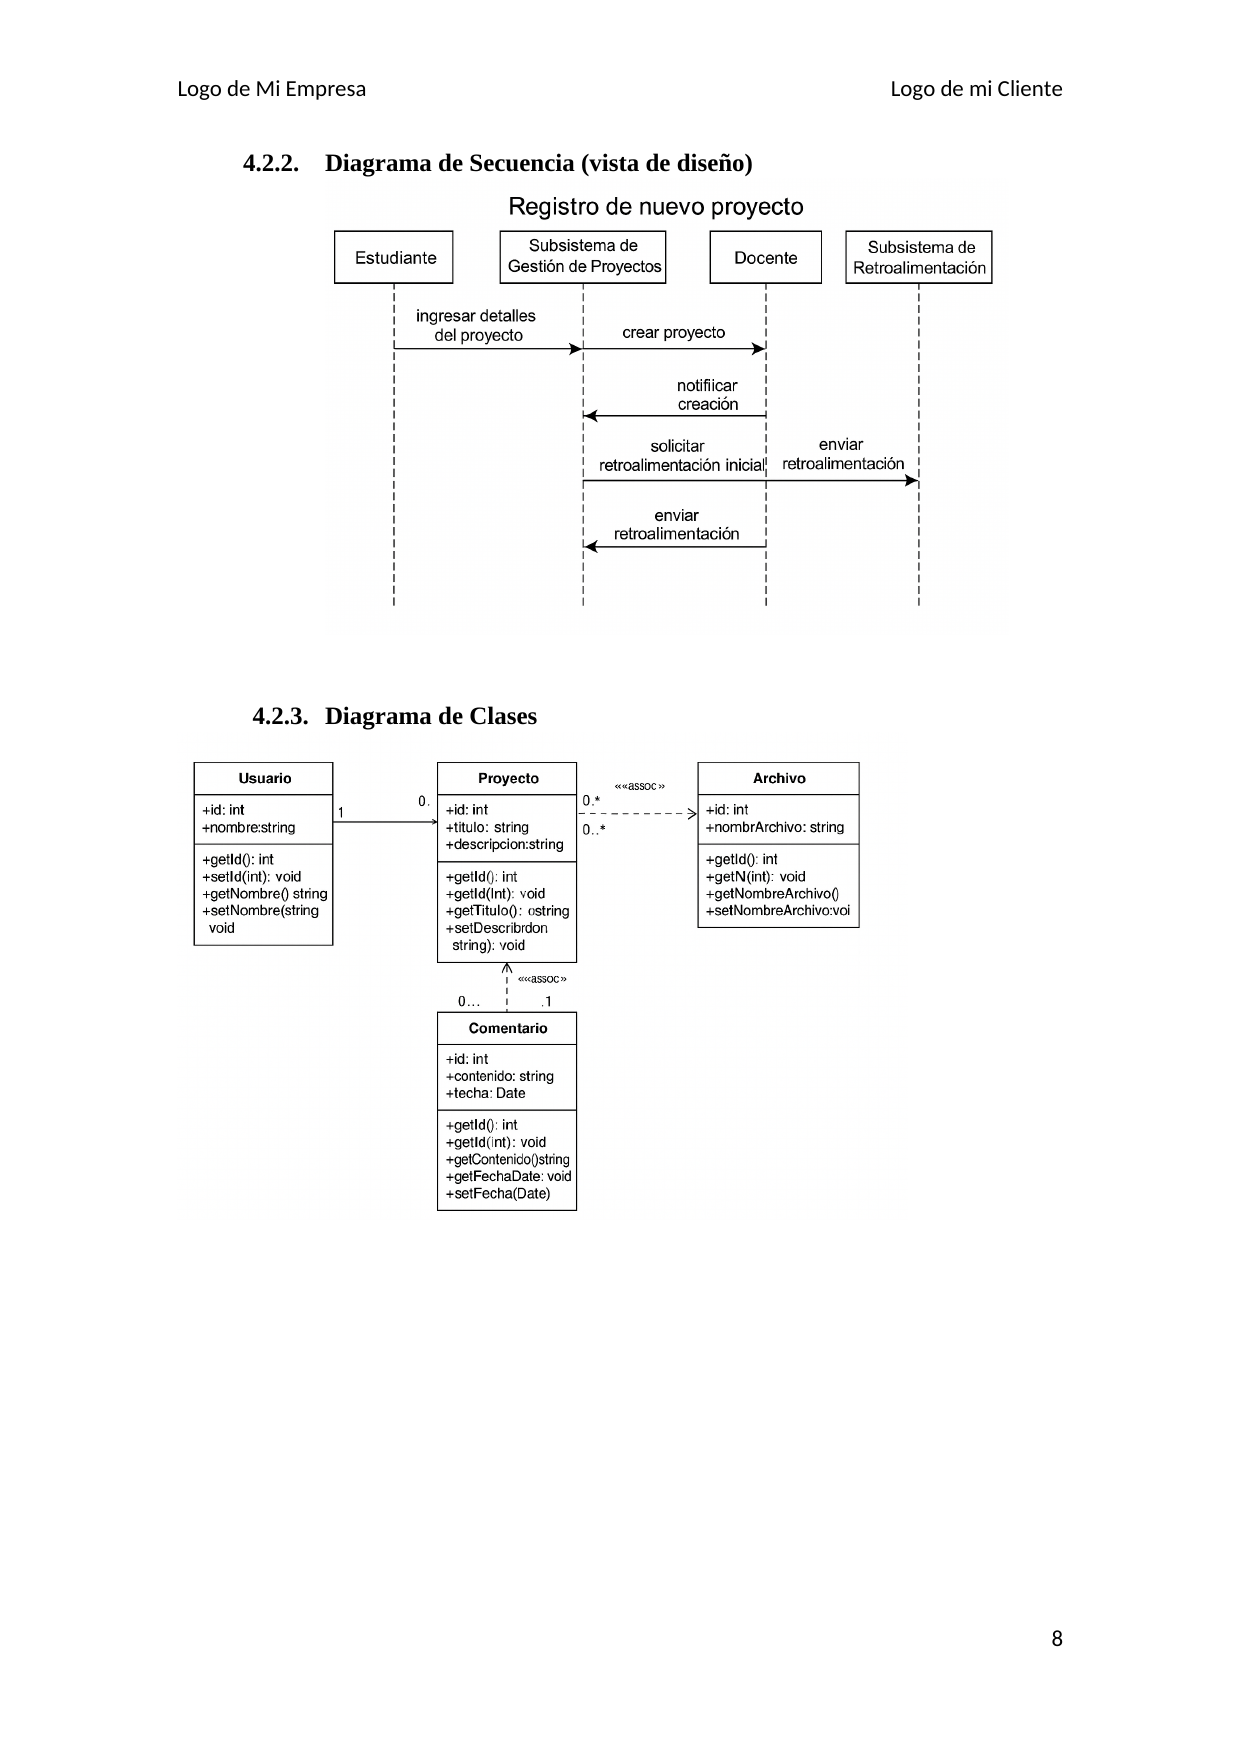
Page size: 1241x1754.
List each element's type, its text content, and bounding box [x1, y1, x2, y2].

picture [177, 732, 909, 1220]
subtitle Diagrama de Secuencia (vista de diseño) [243, 148, 1063, 176]
picture [324, 178, 1009, 635]
subtitle Diagrama de Clases [252, 701, 1063, 730]
